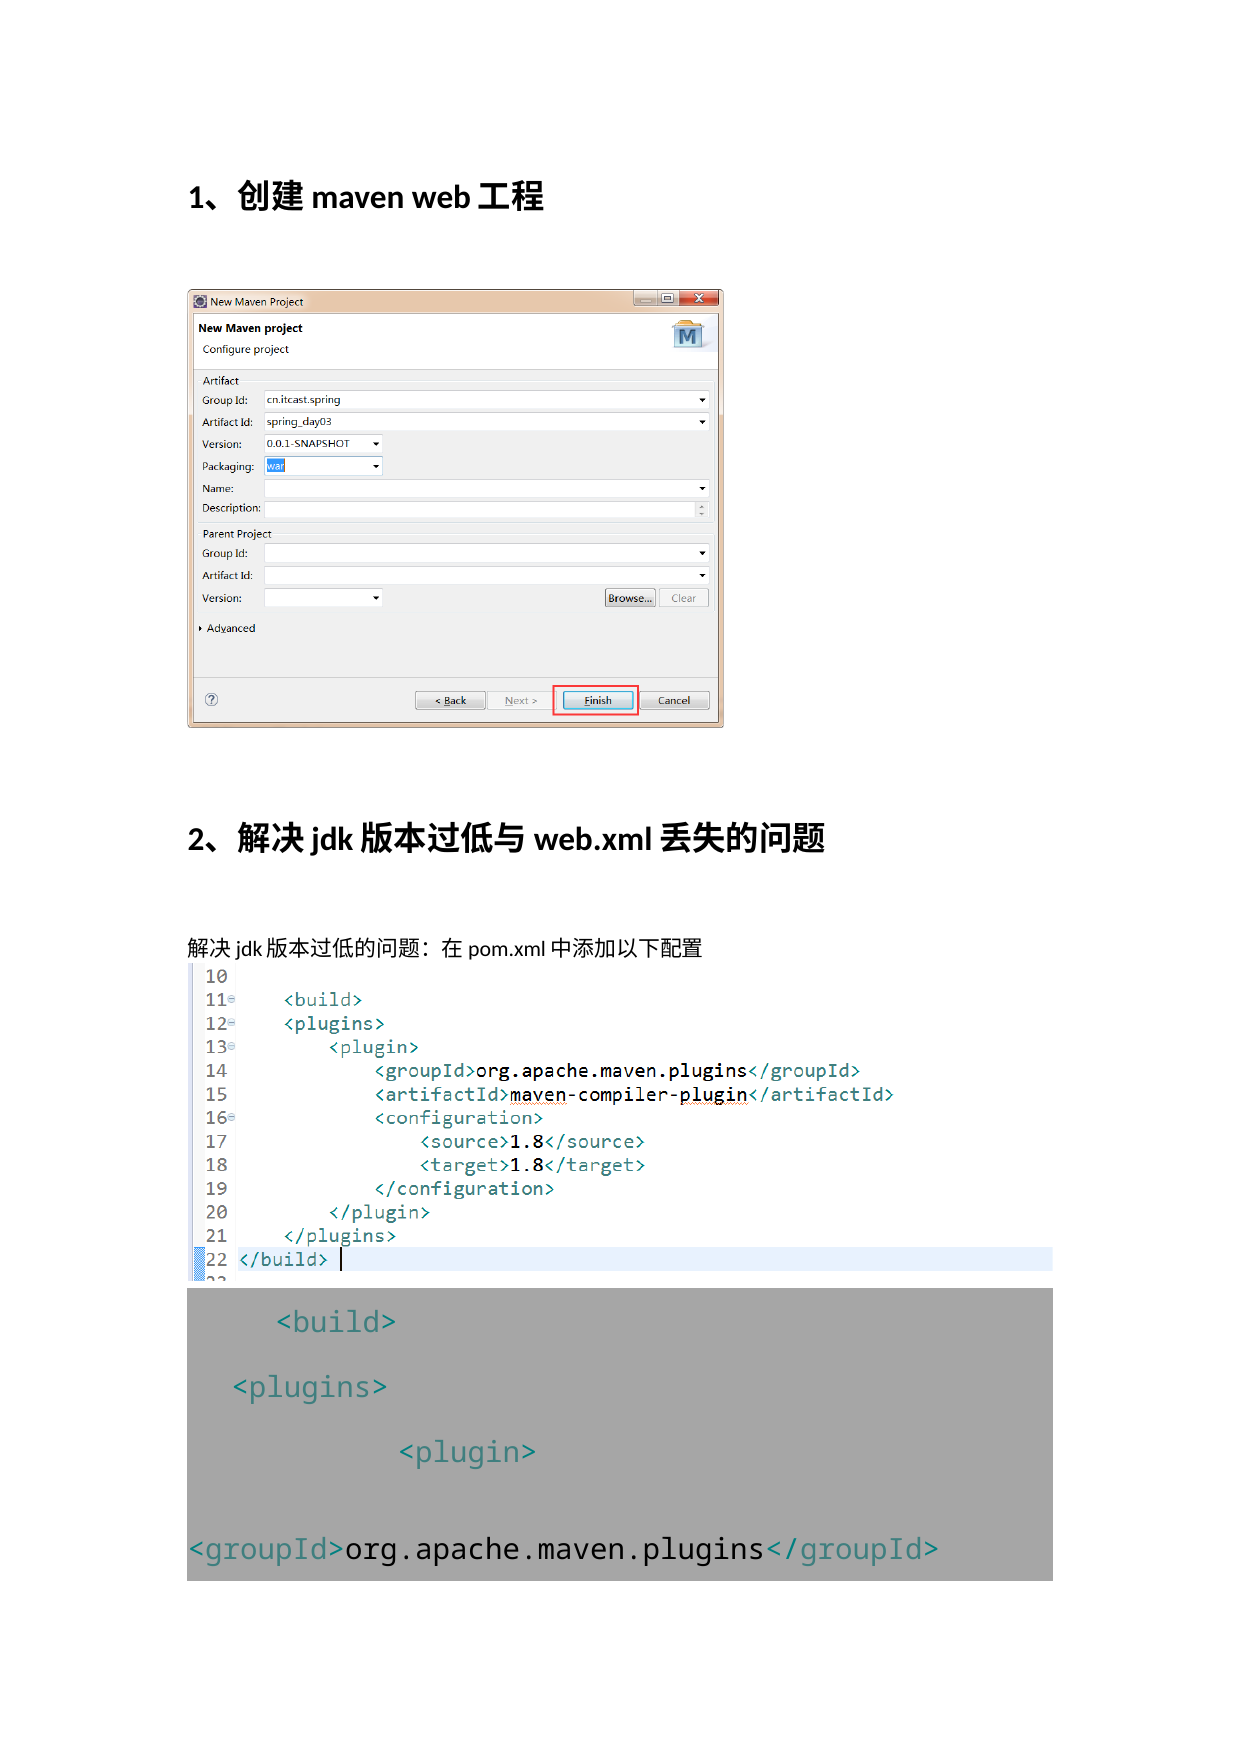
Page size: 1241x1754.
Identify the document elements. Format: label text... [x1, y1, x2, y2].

text <plugin> [187, 1418, 1053, 1483]
text <build> [187, 1288, 1053, 1353]
text <groupId>org.apache.maven.plugins</groupId> [187, 1483, 1053, 1581]
subtitle 2、解决jdk版本过低与web.xml丢失的问题 [187, 804, 1053, 869]
text 解决jdk版本过低的问题：在pom.xml中添加以下配置 [187, 931, 1053, 963]
text <plugins> [187, 1353, 1053, 1418]
picture [187, 289, 724, 728]
picture [187, 963, 1053, 1281]
subtitle 1、创建maven web工程 [187, 162, 1053, 227]
